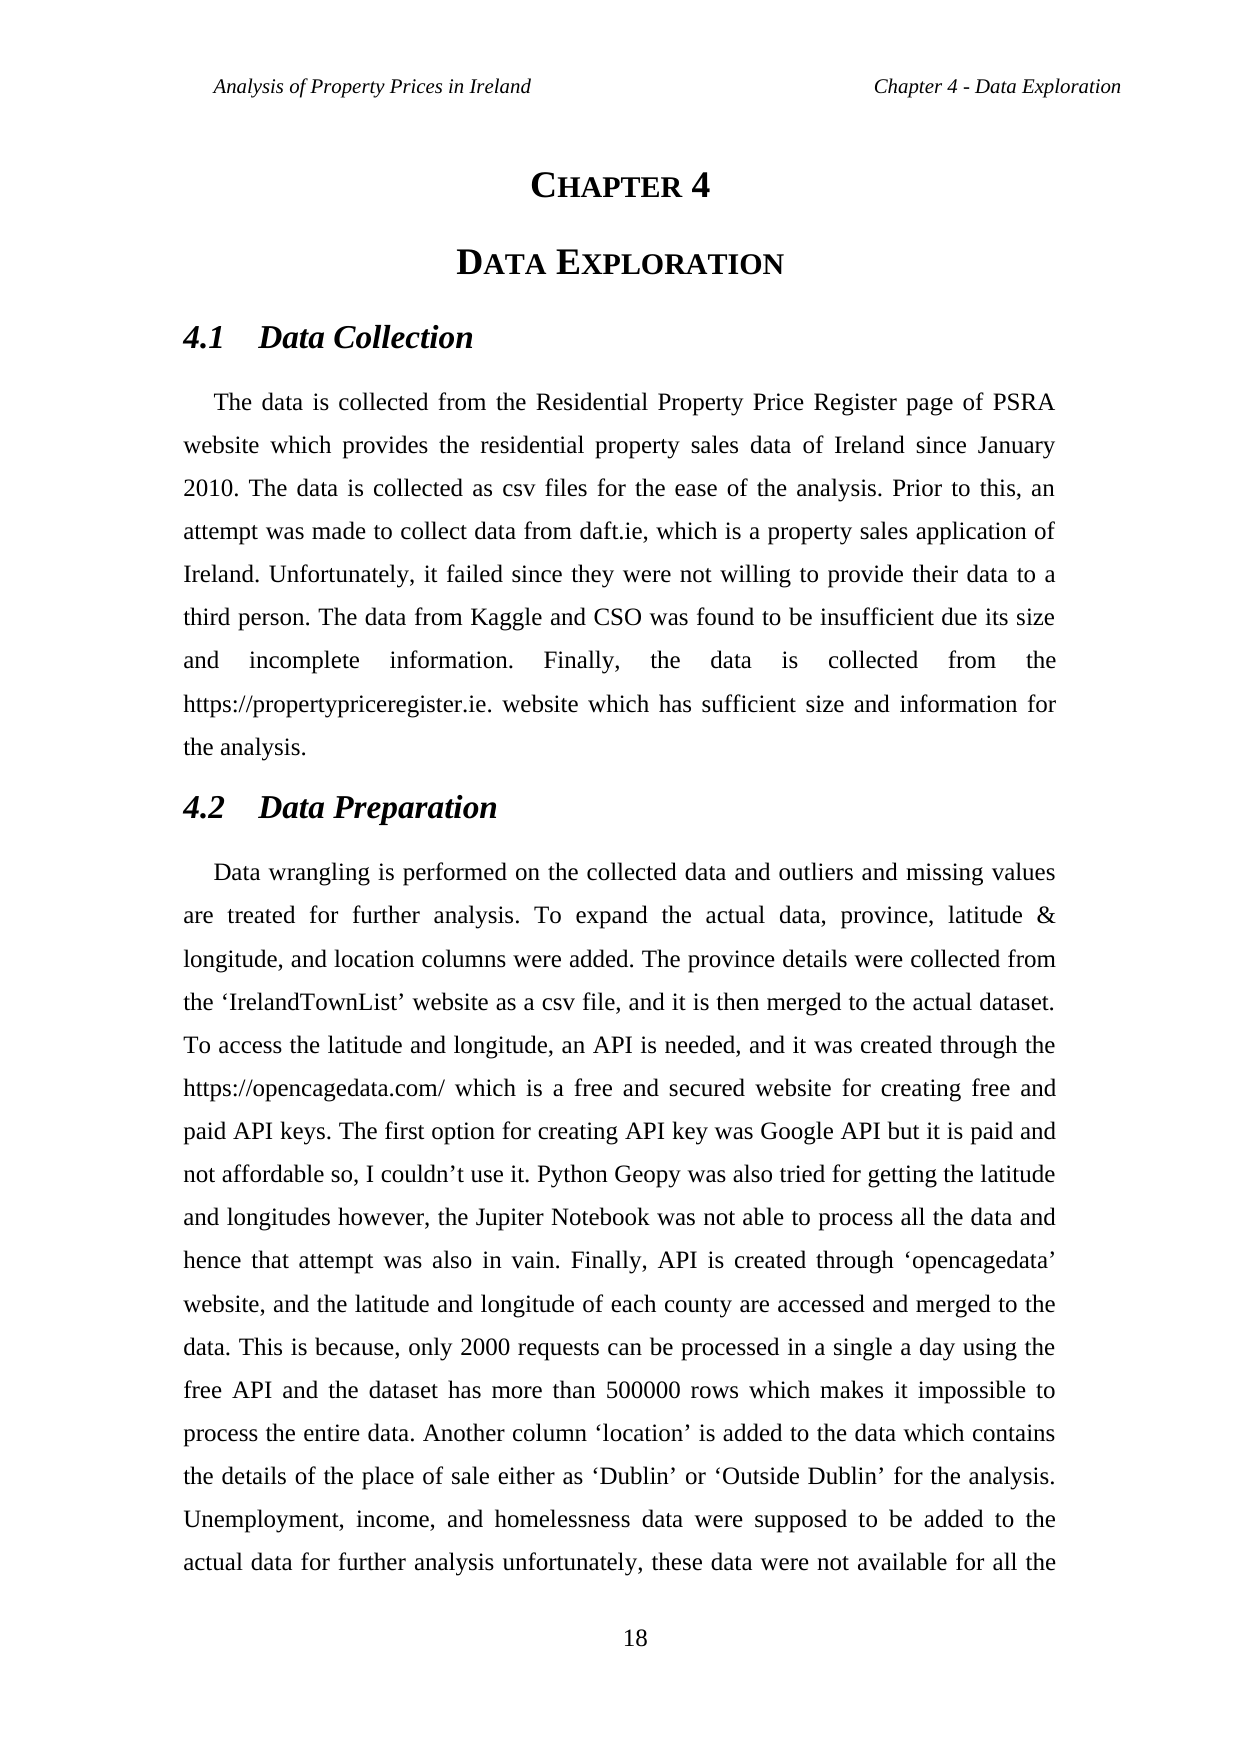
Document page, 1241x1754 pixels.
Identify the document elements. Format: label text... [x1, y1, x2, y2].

subtitle Data Preparation [183, 787, 1057, 826]
subtitle Data Exploration [183, 240, 1057, 283]
text The data is collected from the Residential Property Price Register page of PSRA website which provides the residential property sales data of Ireland since January 2010. The data is collected as csv files for the ease of the analysis. Prior to this, an attempt was made to collect data from daft.ie, which is a property sales application of Ireland. Unfortunately, it failed since they were not willing to provide their data to a third person. The data from Kaggle and CSO was found to be insufficient due its size and incomplete information. Finally, the data is collected from the https://propertypriceregister.ie. website which has sufficient size and information for the analysis. [183, 387, 1057, 761]
subtitle Data Collection [183, 317, 1057, 355]
subtitle Chapter 4 [183, 162, 1057, 206]
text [183, 857, 1057, 1576]
